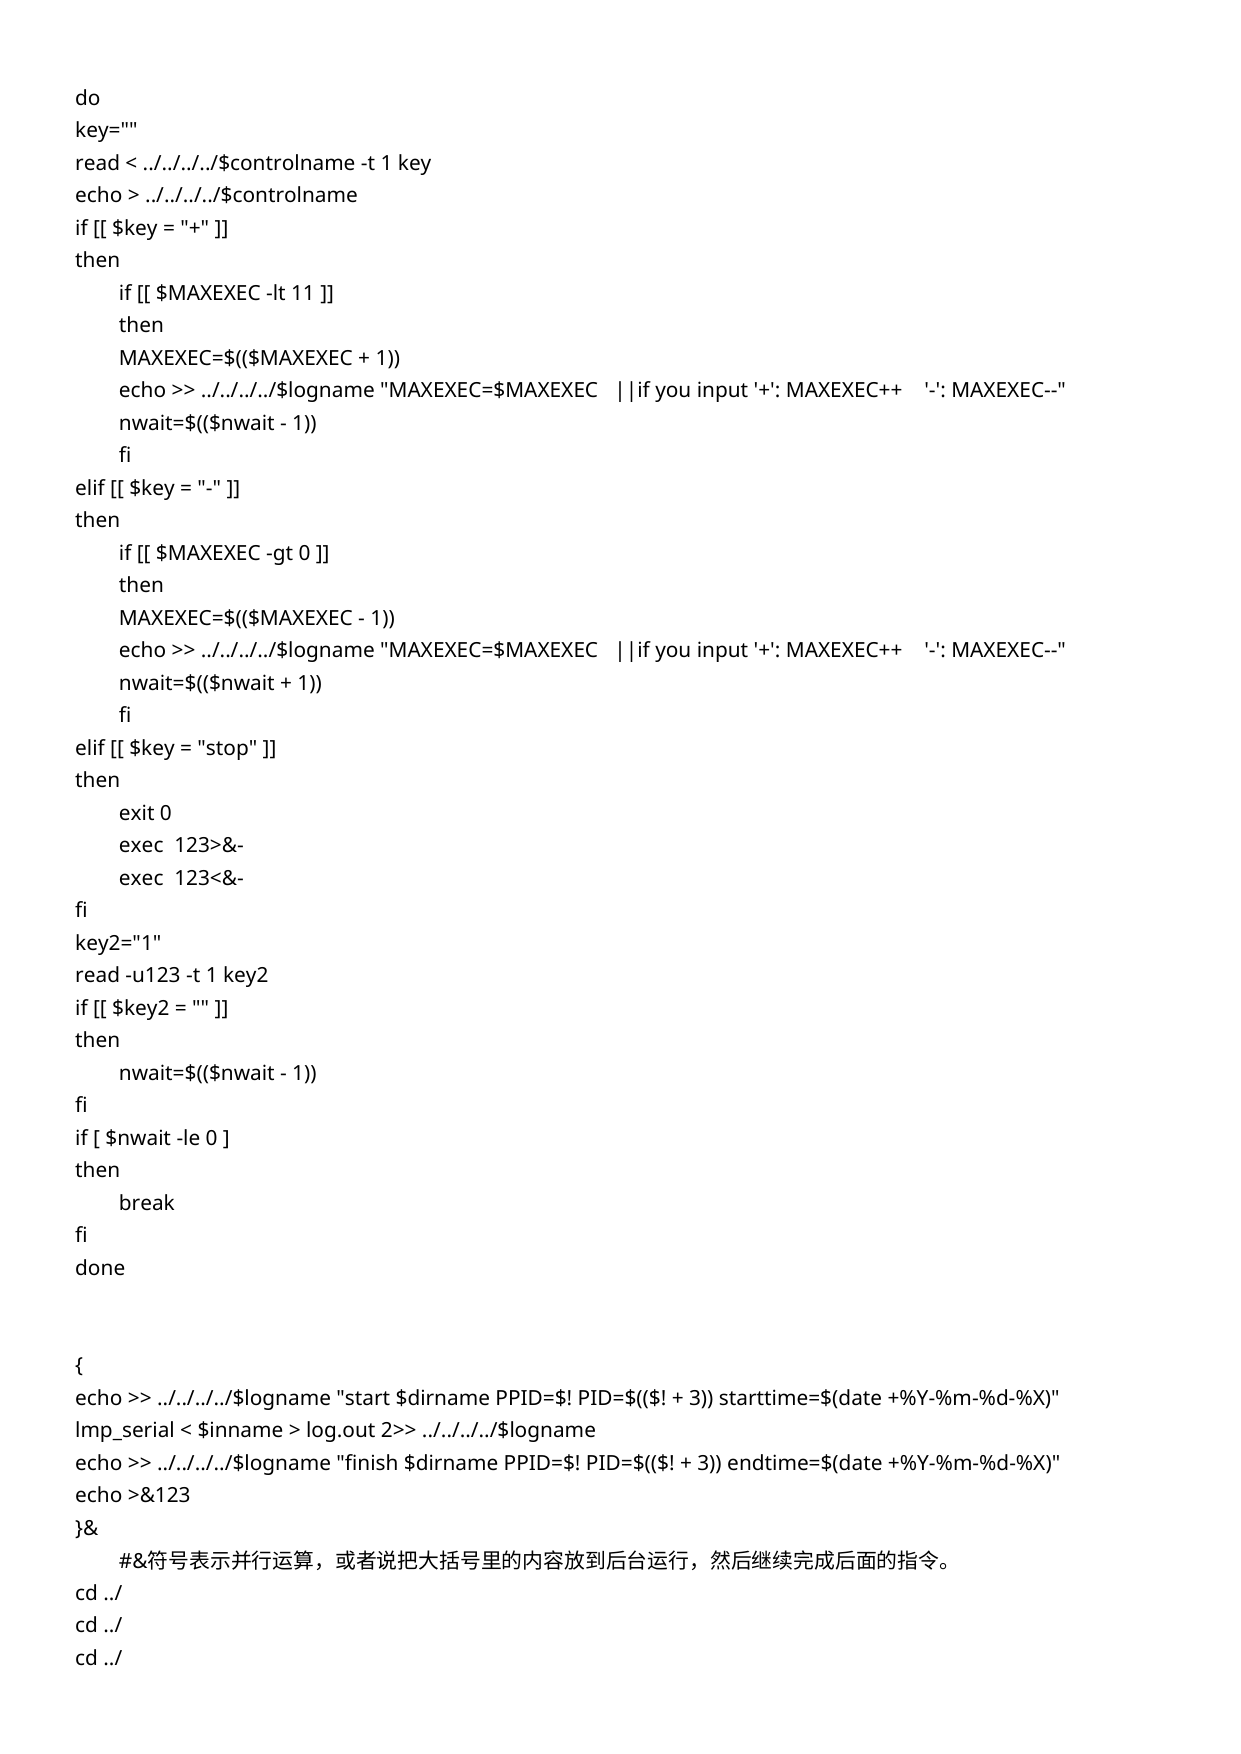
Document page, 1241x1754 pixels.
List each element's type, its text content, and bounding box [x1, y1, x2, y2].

text MAXEXEC=$(($MAXEXEC - 1)) [75, 601, 1165, 633]
text echo >> ../../../../$logname "MAXEXEC=$MAXEXEC ||if you input '+': MAXEXEC++ '-': MAXEXEC--" [75, 633, 1165, 666]
text echo >> ../../../../$logname "finish $dirname PPID=$! PID=$(($! + 3)) endtime=$(date +%Y-%m-%d-%X)" [75, 1446, 1165, 1478]
text if [[ $MAXEXEC -lt 11 ]] [75, 276, 1165, 308]
text #&符号表示并行运算，或者说把大括号里的内容放到后台运行，然后继续完成后面的指令。 [75, 1543, 1165, 1576]
text exec 123<&- [75, 861, 1165, 893]
text exit 0 [75, 796, 1165, 828]
text cd ../ [75, 1641, 1165, 1673]
text fi [75, 1088, 1165, 1121]
text cd ../ [75, 1608, 1165, 1641]
text then [75, 568, 1165, 601]
text fi [75, 438, 1165, 471]
text fi [75, 1218, 1165, 1251]
text then [75, 1023, 1165, 1056]
text exec 123>&- [75, 828, 1165, 861]
text then [75, 243, 1165, 276]
text key="" [75, 113, 1165, 146]
text if [ $nwait -le 0 ] [75, 1121, 1165, 1153]
text read < ../../../../$controlname -t 1 key [75, 146, 1165, 178]
text fi [75, 893, 1165, 926]
text MAXEXEC=$(($MAXEXEC + 1)) [75, 341, 1165, 373]
text key2="1" [75, 926, 1165, 958]
text echo >&123 [75, 1478, 1165, 1511]
text nwait=$(($nwait - 1)) [75, 406, 1165, 438]
text if [[ $MAXEXEC -gt 0 ]] [75, 536, 1165, 568]
text lmp_serial < $inname > log.out 2>> ../../../../$logname [75, 1413, 1165, 1446]
text if [[ $key2 = "" ]] [75, 991, 1165, 1023]
text then [75, 503, 1165, 536]
text do [75, 81, 1165, 113]
text }& [75, 1511, 1165, 1543]
text elif [[ $key = "stop" ]] [75, 731, 1165, 763]
text then [75, 763, 1165, 796]
text nwait=$(($nwait - 1)) [75, 1056, 1165, 1088]
text { [75, 1348, 1165, 1381]
text echo > ../../../../$controlname [75, 178, 1165, 211]
text fi [75, 698, 1165, 731]
text then [75, 1153, 1165, 1186]
text done [75, 1251, 1165, 1283]
text echo >> ../../../../$logname "start $dirname PPID=$! PID=$(($! + 3)) starttime=$(date +%Y-%m-%d-%X)" [75, 1381, 1165, 1413]
text then [75, 308, 1165, 341]
text echo >> ../../../../$logname "MAXEXEC=$MAXEXEC ||if you input '+': MAXEXEC++ '-': MAXEXEC--" [75, 373, 1165, 406]
text break [75, 1186, 1165, 1218]
text elif [[ $key = "-" ]] [75, 471, 1165, 503]
text nwait=$(($nwait + 1)) [75, 666, 1165, 698]
text read -u123 -t 1 key2 [75, 958, 1165, 991]
text if [[ $key = "+" ]] [75, 211, 1165, 243]
text cd ../ [75, 1576, 1165, 1608]
